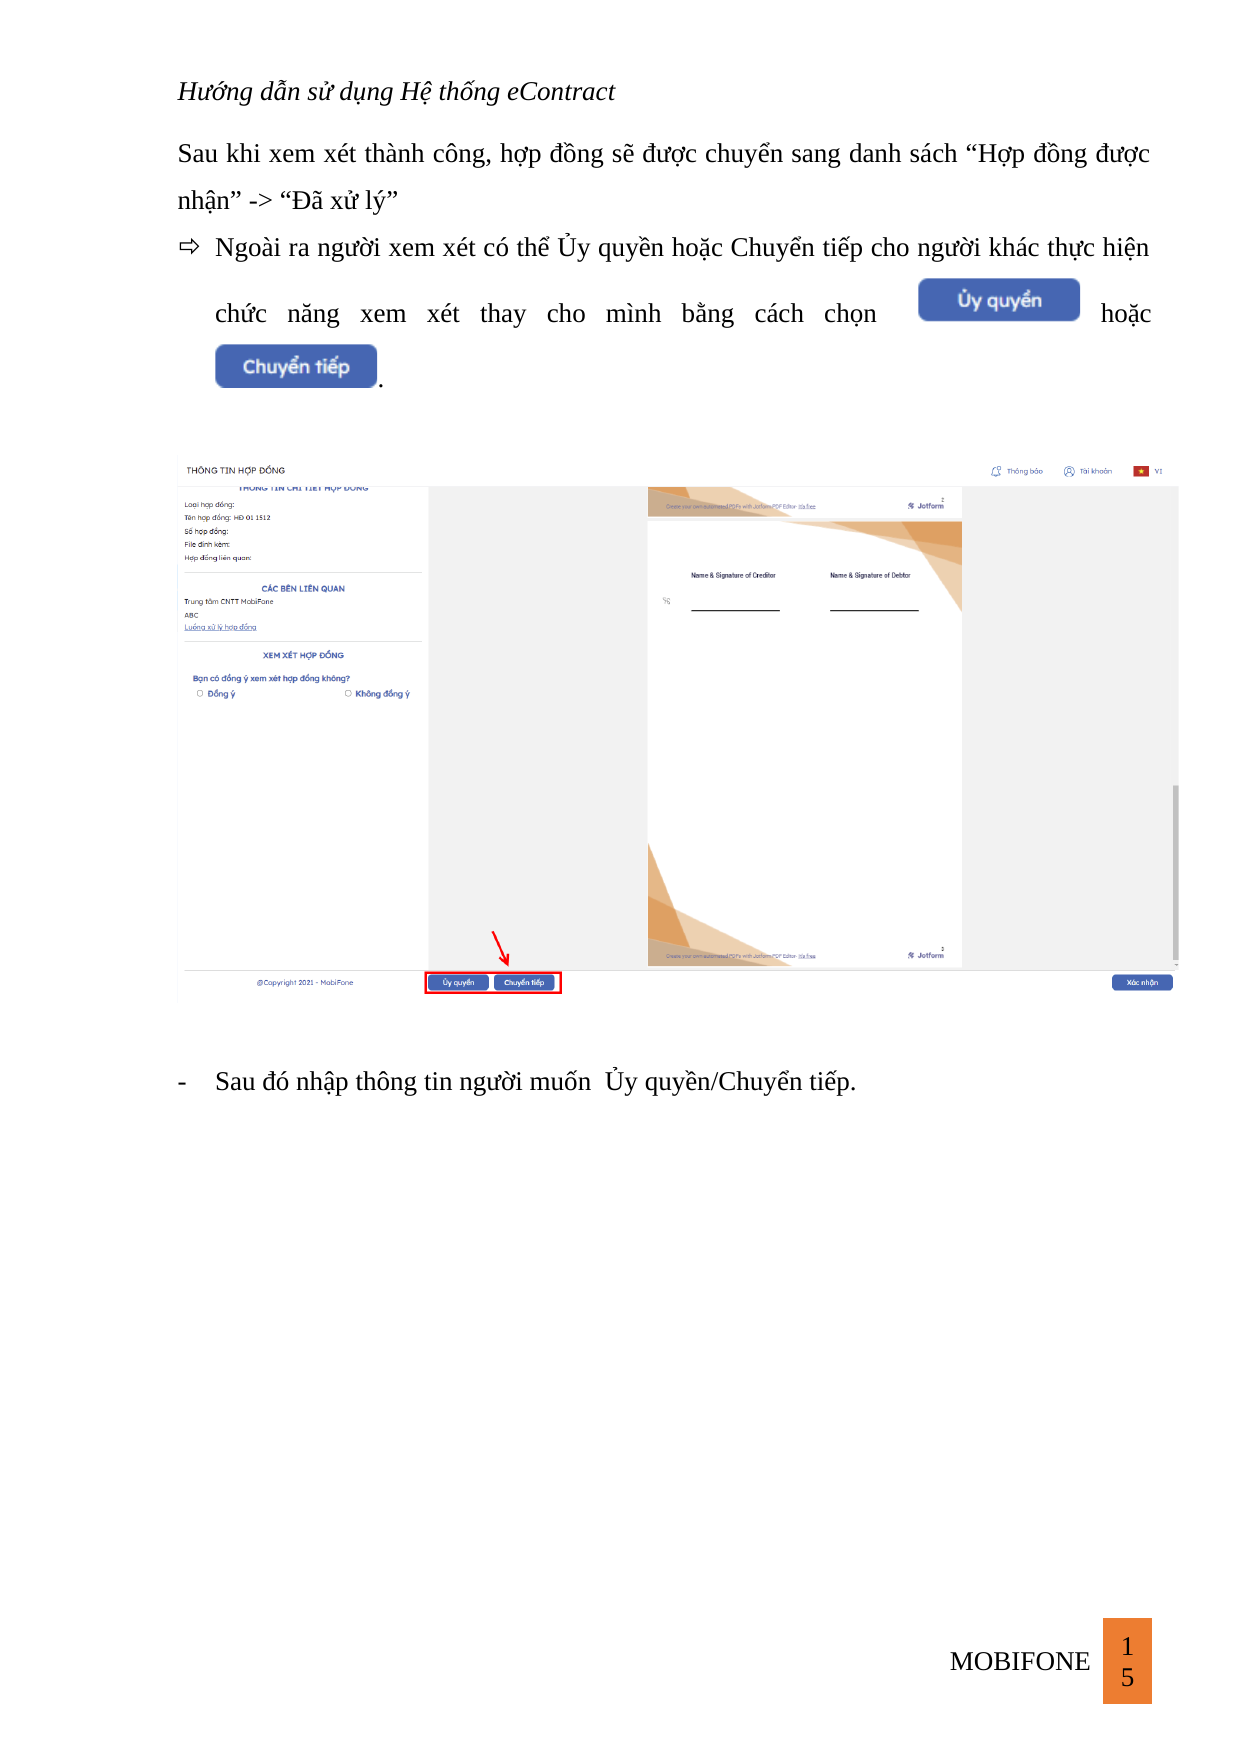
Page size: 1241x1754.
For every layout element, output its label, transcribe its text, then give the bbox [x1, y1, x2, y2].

list Sau đó nhập thông tin người muốn Ủy quyền/Chuyển tiếp. [177, 1065, 1152, 1096]
picture [214, 344, 378, 388]
picture [917, 277, 1081, 323]
text Sau khi xem xét thành công, hợp đồng sẽ được chuyển sang danh sách “Hợp đồng được nhận” -> “Đã xử lý” [177, 137, 1152, 215]
list Ngoài ra người xem xét có thể Ủy quyền hoặc Chuyển tiếp cho người khác thực hiện chức năng xem xét thay cho mình bằng cách chọn hoặc . [177, 231, 1152, 394]
picture [177, 455, 1179, 1003]
